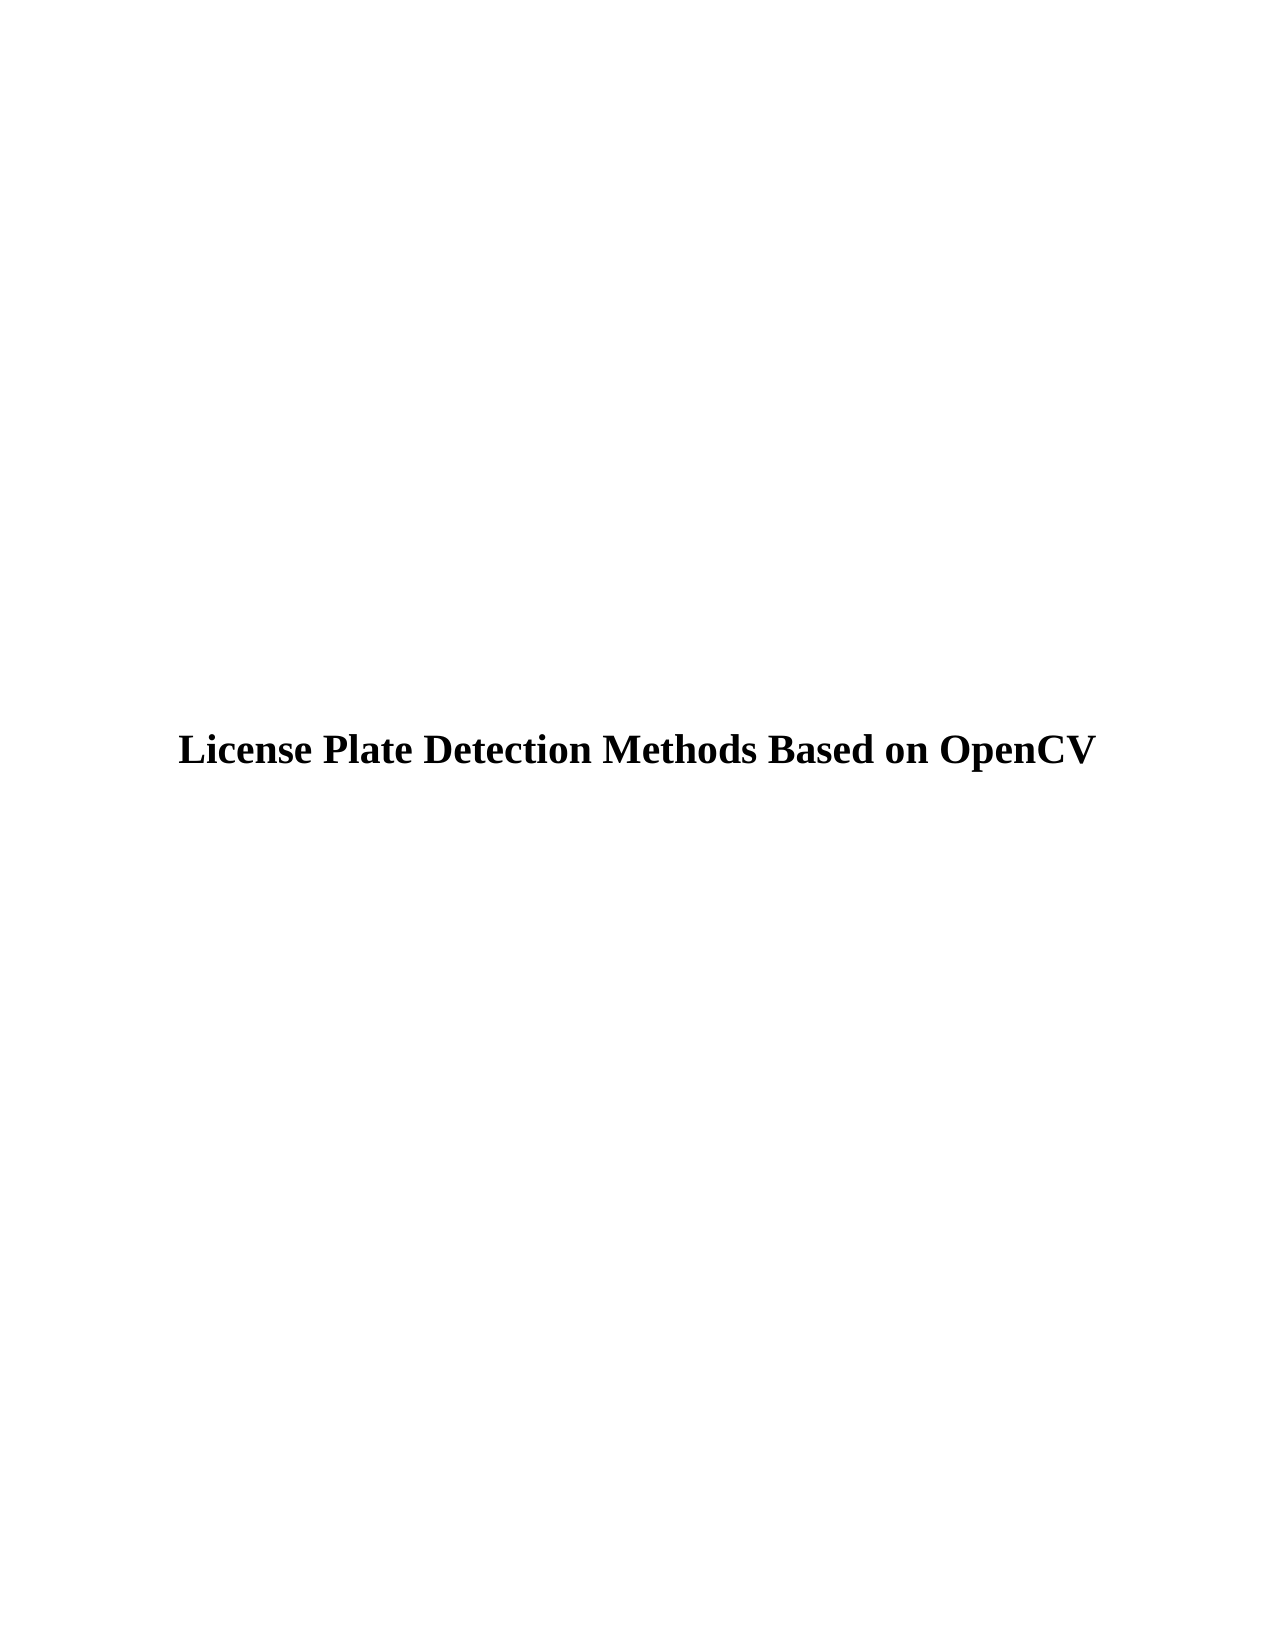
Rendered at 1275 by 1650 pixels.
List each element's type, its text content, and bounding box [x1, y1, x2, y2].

text License Plate Detection Methods Based on OpenCV [150, 725, 1125, 773]
